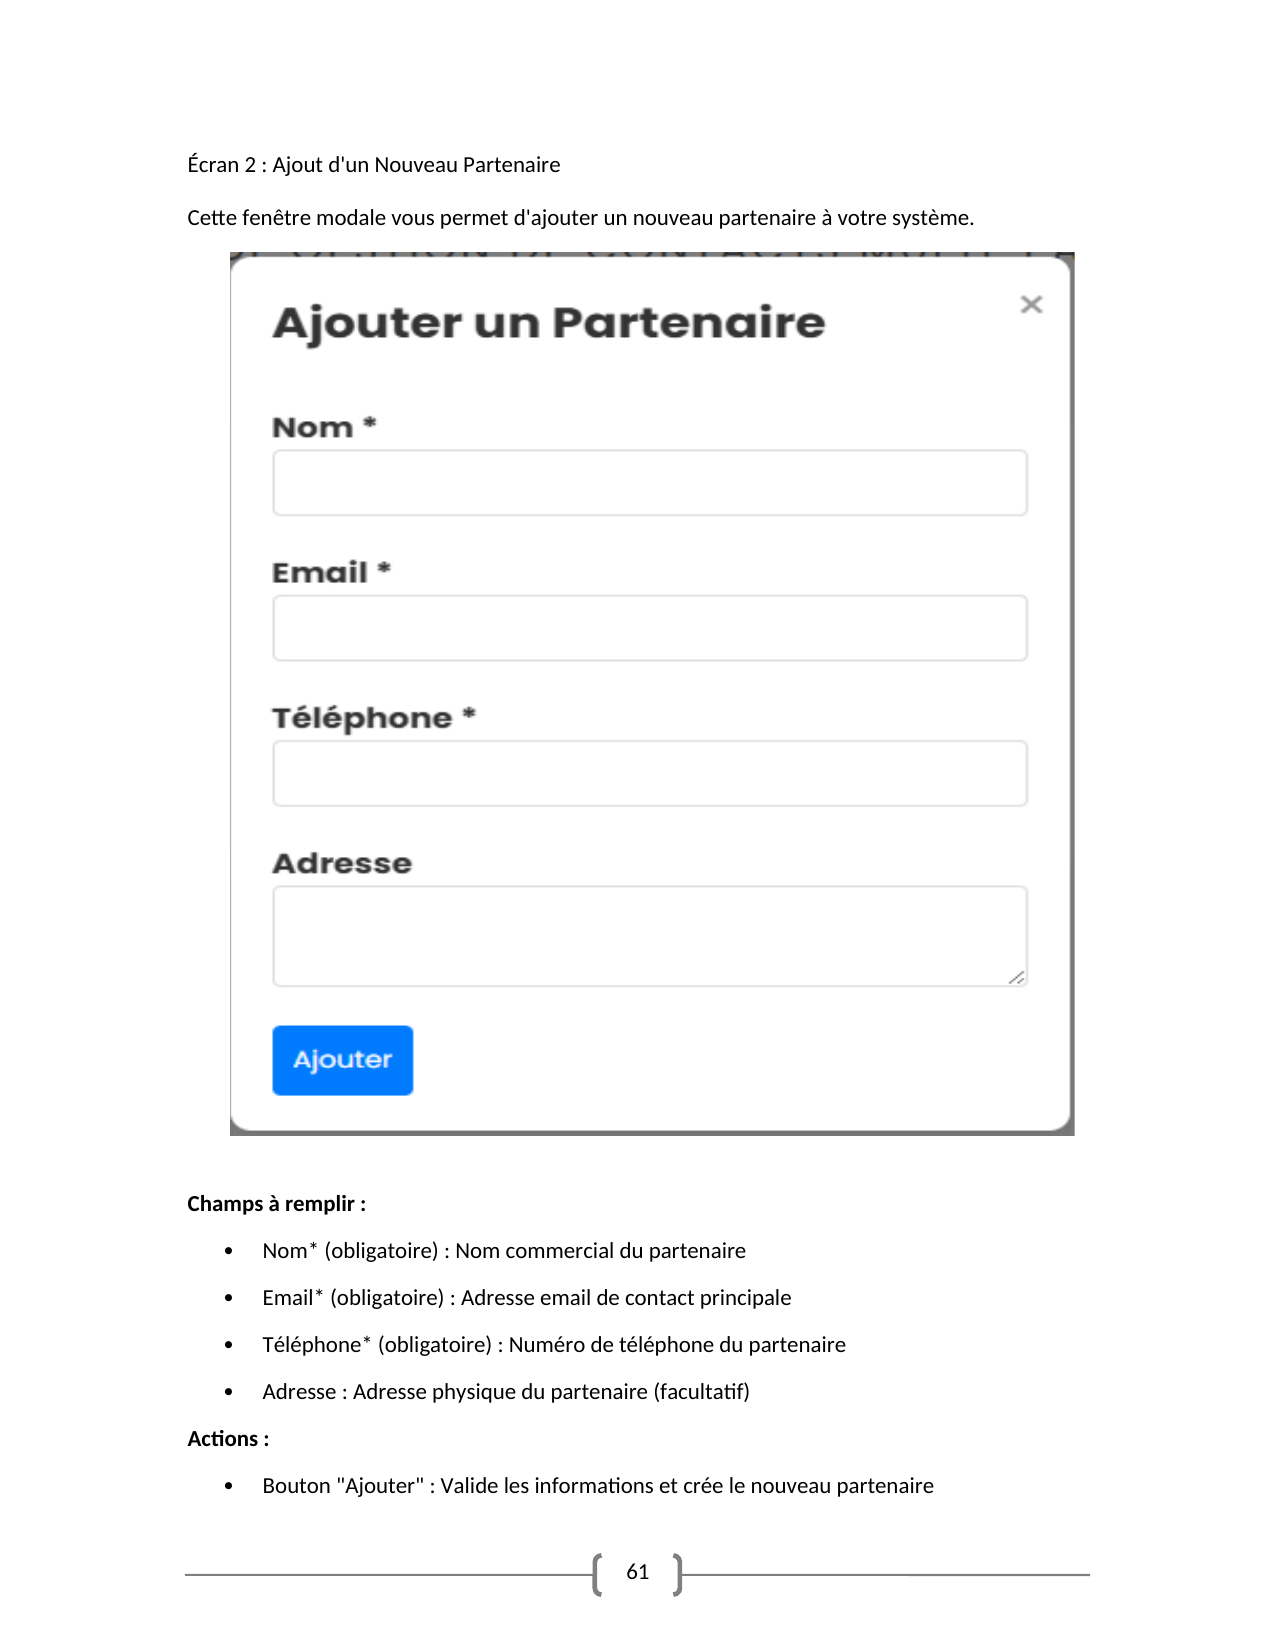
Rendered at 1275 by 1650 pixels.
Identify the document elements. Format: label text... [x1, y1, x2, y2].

list Téléphone* (obligatoire) : Numéro de téléphone du partenaire [225, 1330, 1087, 1358]
text Écran 2 : Ajout d'un Nouveau Partenaire [187, 150, 1087, 178]
list Adresse : Adresse physique du partenaire (facultatif) [225, 1377, 1087, 1405]
list Bouton "Ajouter" : Valide les informations et crée le nouveau partenaire [225, 1471, 1087, 1499]
picture [227, 252, 1075, 1133]
list Email* (obligatoire) : Adresse email de contact principale [225, 1283, 1087, 1311]
list Nom* (obligatoire) : Nom commercial du partenaire [225, 1236, 1087, 1264]
text Cette fenêtre modale vous permet d'ajouter un nouveau partenaire à votre système. [187, 203, 1087, 231]
text Actions : [187, 1424, 1087, 1452]
